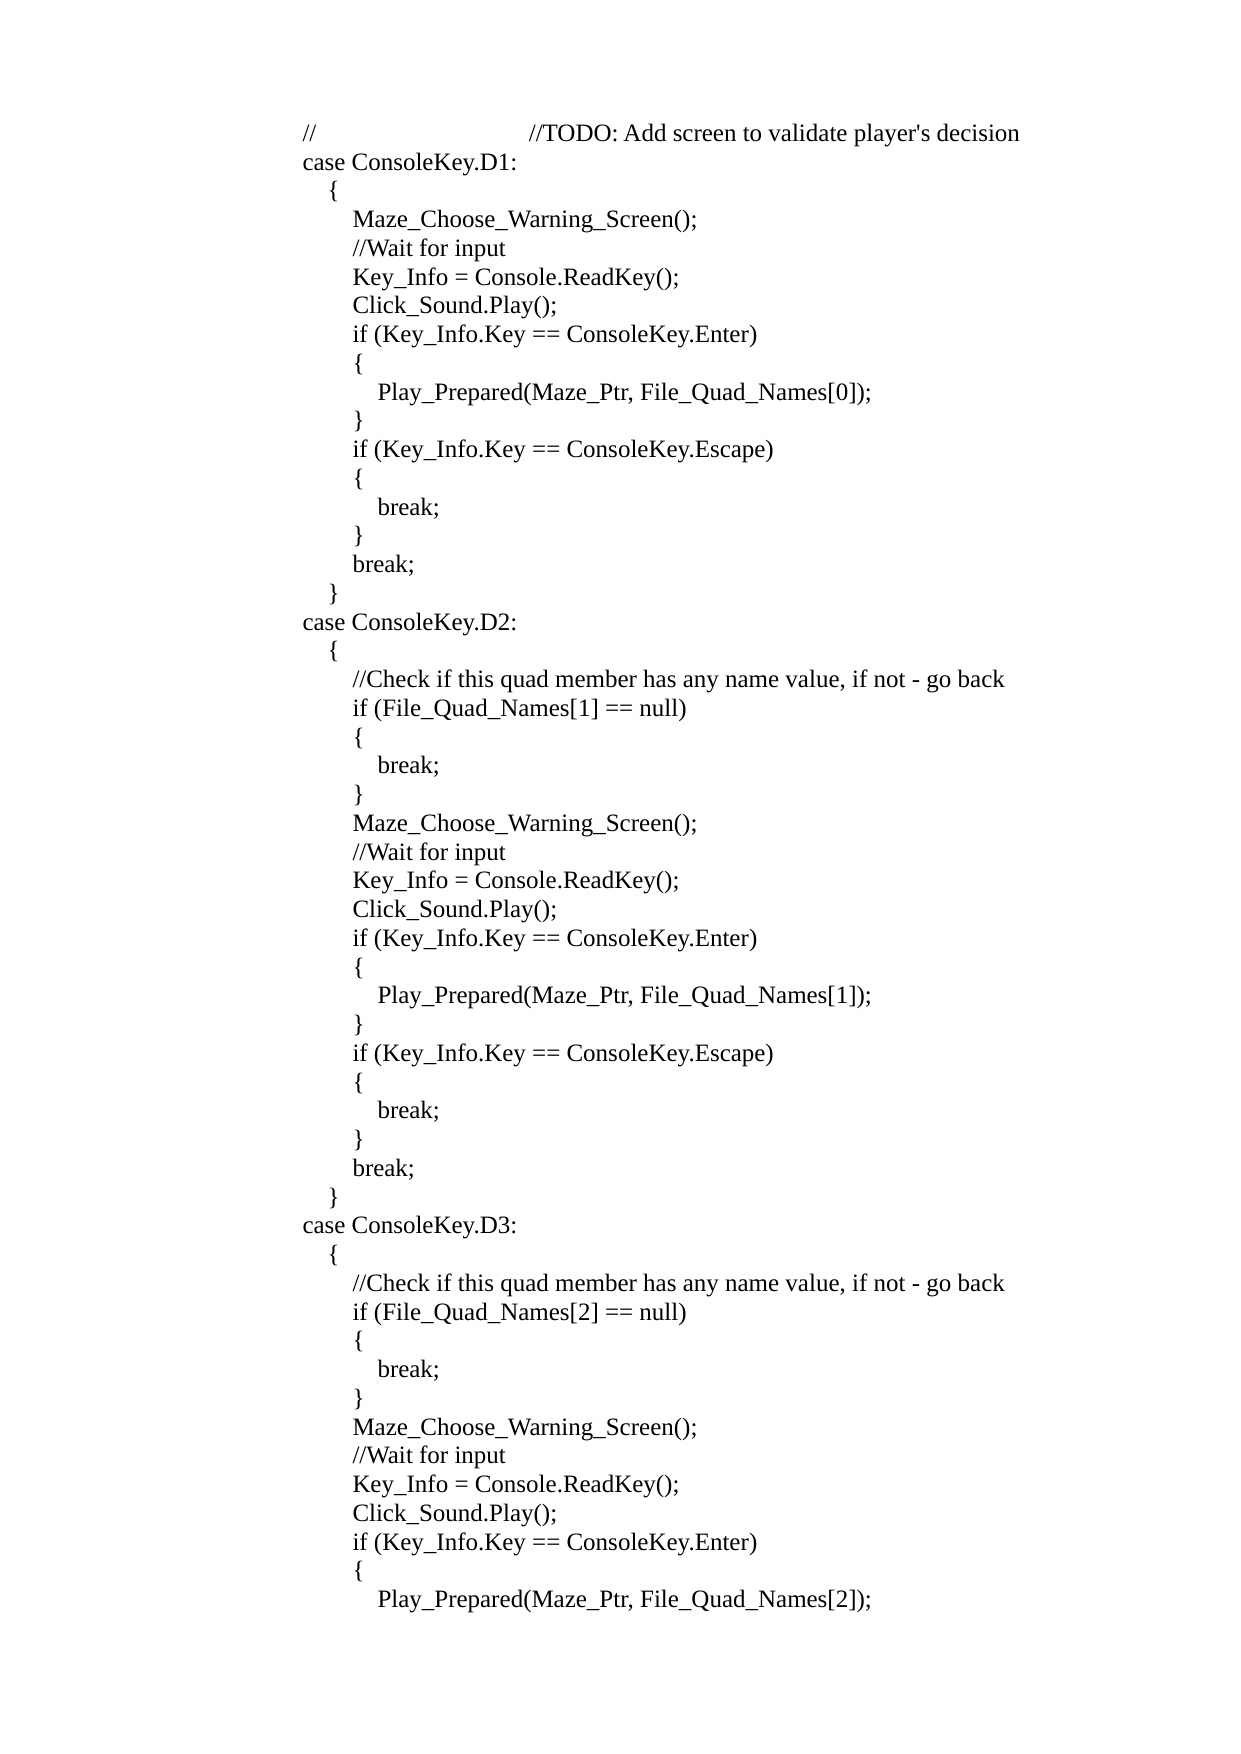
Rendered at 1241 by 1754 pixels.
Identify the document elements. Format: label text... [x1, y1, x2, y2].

text Maze_Choose_Warning_Screen(); [177, 204, 1152, 233]
text Key_Info = Console.ReadKey(); [177, 866, 1152, 894]
text } [177, 1009, 1152, 1038]
text } [177, 779, 1152, 808]
text Key_Info = Console.ReadKey(); [177, 1469, 1152, 1498]
text if (Key_Info.Key == ConsoleKey.Enter) [177, 923, 1152, 952]
text Click_Sound.Play(); [177, 1498, 1152, 1527]
text } [177, 521, 1152, 549]
text //Wait for input [177, 1441, 1152, 1469]
text { [177, 722, 1152, 751]
text Play_Prepared(Maze_Ptr, File_Quad_Names[1]); [177, 981, 1152, 1009]
text if (File_Quad_Names[2] == null) [177, 1297, 1152, 1326]
text Play_Prepared(Maze_Ptr, File_Quad_Names[2]); [177, 1584, 1152, 1613]
text { [177, 952, 1152, 981]
text Click_Sound.Play(); [177, 291, 1152, 319]
text } [177, 1182, 1152, 1211]
text { [177, 636, 1152, 664]
text } [177, 1383, 1152, 1412]
text { [177, 348, 1152, 377]
text if (File_Quad_Names[1] == null) [177, 693, 1152, 722]
text { [177, 463, 1152, 492]
text if (Key_Info.Key == ConsoleKey.Escape) [177, 434, 1152, 463]
text //Check if this quad member has any name value, if not - go back [177, 664, 1152, 693]
text case ConsoleKey.D2: [177, 607, 1152, 636]
text } [177, 1124, 1152, 1153]
text { [177, 1239, 1152, 1268]
text } [177, 578, 1152, 607]
text Play_Prepared(Maze_Ptr, File_Quad_Names[0]); [177, 377, 1152, 406]
text break; [177, 549, 1152, 578]
text //Check if this quad member has any name value, if not - go back [177, 1268, 1152, 1297]
text { [177, 1067, 1152, 1096]
text break; [177, 1096, 1152, 1124]
text } [177, 406, 1152, 434]
text break; [177, 751, 1152, 779]
text // //TODO: Add screen to validate player's decision [177, 118, 1152, 147]
text //Wait for input [177, 837, 1152, 866]
text { [177, 1556, 1152, 1584]
text break; [177, 492, 1152, 521]
text { [177, 176, 1152, 204]
text if (Key_Info.Key == ConsoleKey.Enter) [177, 1527, 1152, 1556]
text Click_Sound.Play(); [177, 894, 1152, 923]
text break; [177, 1354, 1152, 1383]
text //Wait for input [177, 233, 1152, 262]
text Maze_Choose_Warning_Screen(); [177, 1412, 1152, 1441]
text case ConsoleKey.D3: [177, 1211, 1152, 1239]
text Maze_Choose_Warning_Screen(); [177, 808, 1152, 837]
text if (Key_Info.Key == ConsoleKey.Enter) [177, 319, 1152, 348]
text if (Key_Info.Key == ConsoleKey.Escape) [177, 1038, 1152, 1067]
text case ConsoleKey.D1: [177, 147, 1152, 176]
text Key_Info = Console.ReadKey(); [177, 262, 1152, 291]
text { [177, 1326, 1152, 1354]
text break; [177, 1153, 1152, 1182]
